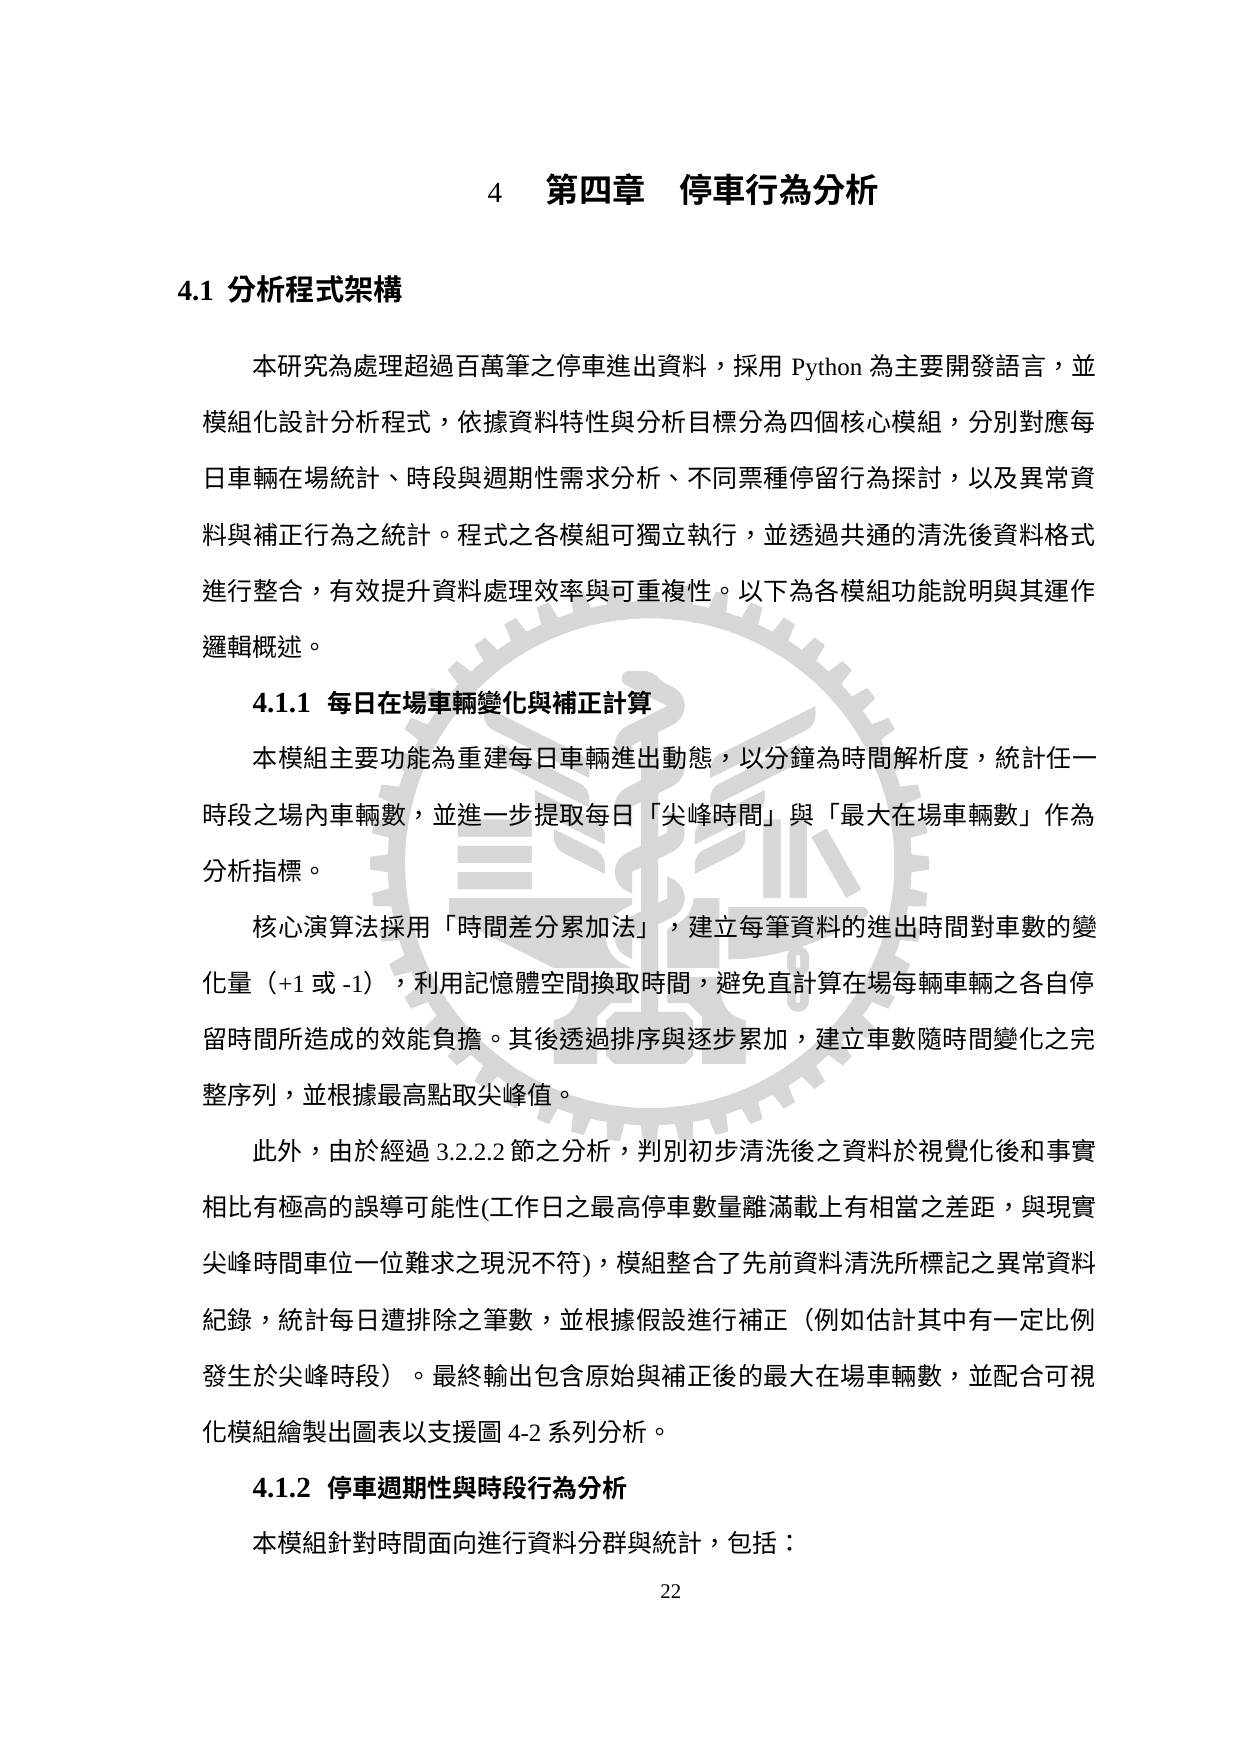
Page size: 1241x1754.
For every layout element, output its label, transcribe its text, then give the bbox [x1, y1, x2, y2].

subtitle 第四章 停車行為分析 [202, 151, 1097, 226]
subtitle 停車週期性與時段行為分析 [202, 1468, 1097, 1505]
subtitle 分析程式架構 [177, 250, 1097, 325]
text 本模組針對時間面向進行資料分群與統計，包括： [202, 1523, 1097, 1561]
subtitle 每日在場車輛變化與補正計算 [202, 683, 1097, 720]
text 此外，由於經過3.2.2.2節之分析，判別初步清洗後之資料於視覺化後和事實相比有極高的誤導可能性(工作日之最高停車數量離滿載上有相當之差距，與現實尖峰時間車位一位難求之現況不符)，模組整合了先前資料清洗所標記之異常資料紀錄，統計每日遭排除之筆數，並根據假設進行補正（例如估計其中有一定比例發生於尖峰時段）。最終輸出包含原始與補正後的最大在場車輛數，並配合可視化模組繪製出圖表以支援圖 4-2 系列分析。 [202, 1131, 1097, 1449]
text 本模組主要功能為重建每日車輛進出動態，以分鐘為時間解析度，統計任一時段之場內車輛數，並進一步提取每日「尖峰時間」與「最大在場車輛數」作為分析指標。 [202, 738, 1097, 888]
text 本研究為處理超過百萬筆之停車進出資料，採用 Python 為主要開發語言，並模組化設計分析程式，依據資料特性與分析目標分為四個核心模組，分別對應每日車輛在場統計、時段與週期性需求分析、不同票種停留行為探討，以及異常資料與補正行為之統計。程式之各模組可獨立執行，並透過共通的清洗後資料格式進行整合，有效提升資料處理效率與可重複性。以下為各模組功能說明與其運作邏輯概述。 [202, 346, 1097, 664]
text 核心演算法採用「時間差分累加法」，建立每筆資料的進出時間對車數的變化量（+1 或 -1），利用記憶體空間換取時間，避免直計算在場每輛車輛之各自停留時間所造成的效能負擔。其後透過排序與逐步累加，建立車數隨時間變化之完整序列，並根據最高點取尖峰值。 [202, 906, 1097, 1113]
